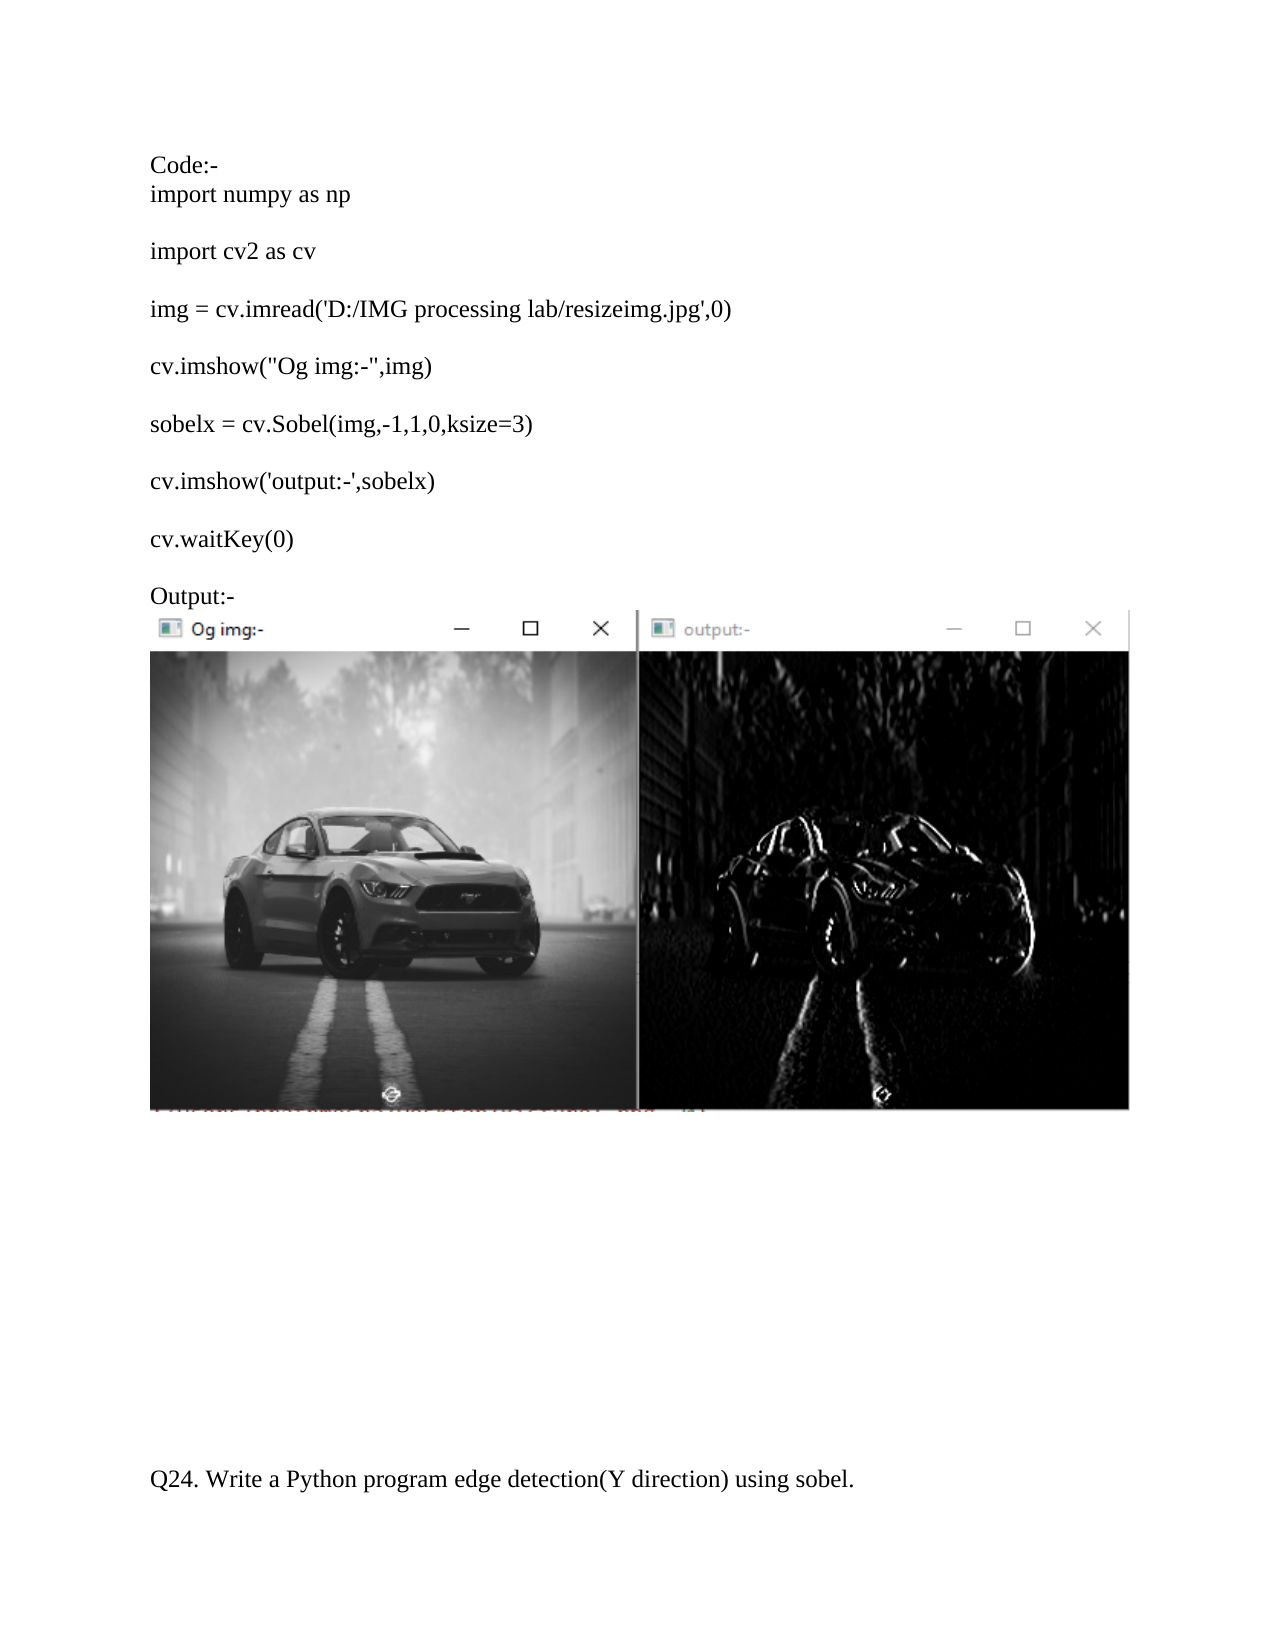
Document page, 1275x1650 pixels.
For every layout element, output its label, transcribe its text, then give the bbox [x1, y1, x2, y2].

text Code:- [150, 150, 1125, 179]
text cv.waitKey(0) [150, 524, 1125, 552]
text cv.imshow("Og img:-",img) [150, 351, 1125, 380]
text sobelx = cv.Sobel(img,-1,1,0,ksize=3) [150, 409, 1125, 437]
text cv.imshow('output:-',sobelx) [150, 466, 1125, 495]
picture [150, 610, 1130, 1112]
text img = cv.imread('D:/IMG processing lab/resizeimg.jpg',0) [150, 294, 1125, 322]
text Output:- [150, 581, 1125, 610]
text import cv2 as cv [150, 236, 1125, 265]
text import numpy as np [150, 179, 1125, 207]
text Q24. Write a Python program edge detection(Y direction) using sobel. [150, 1464, 1125, 1493]
